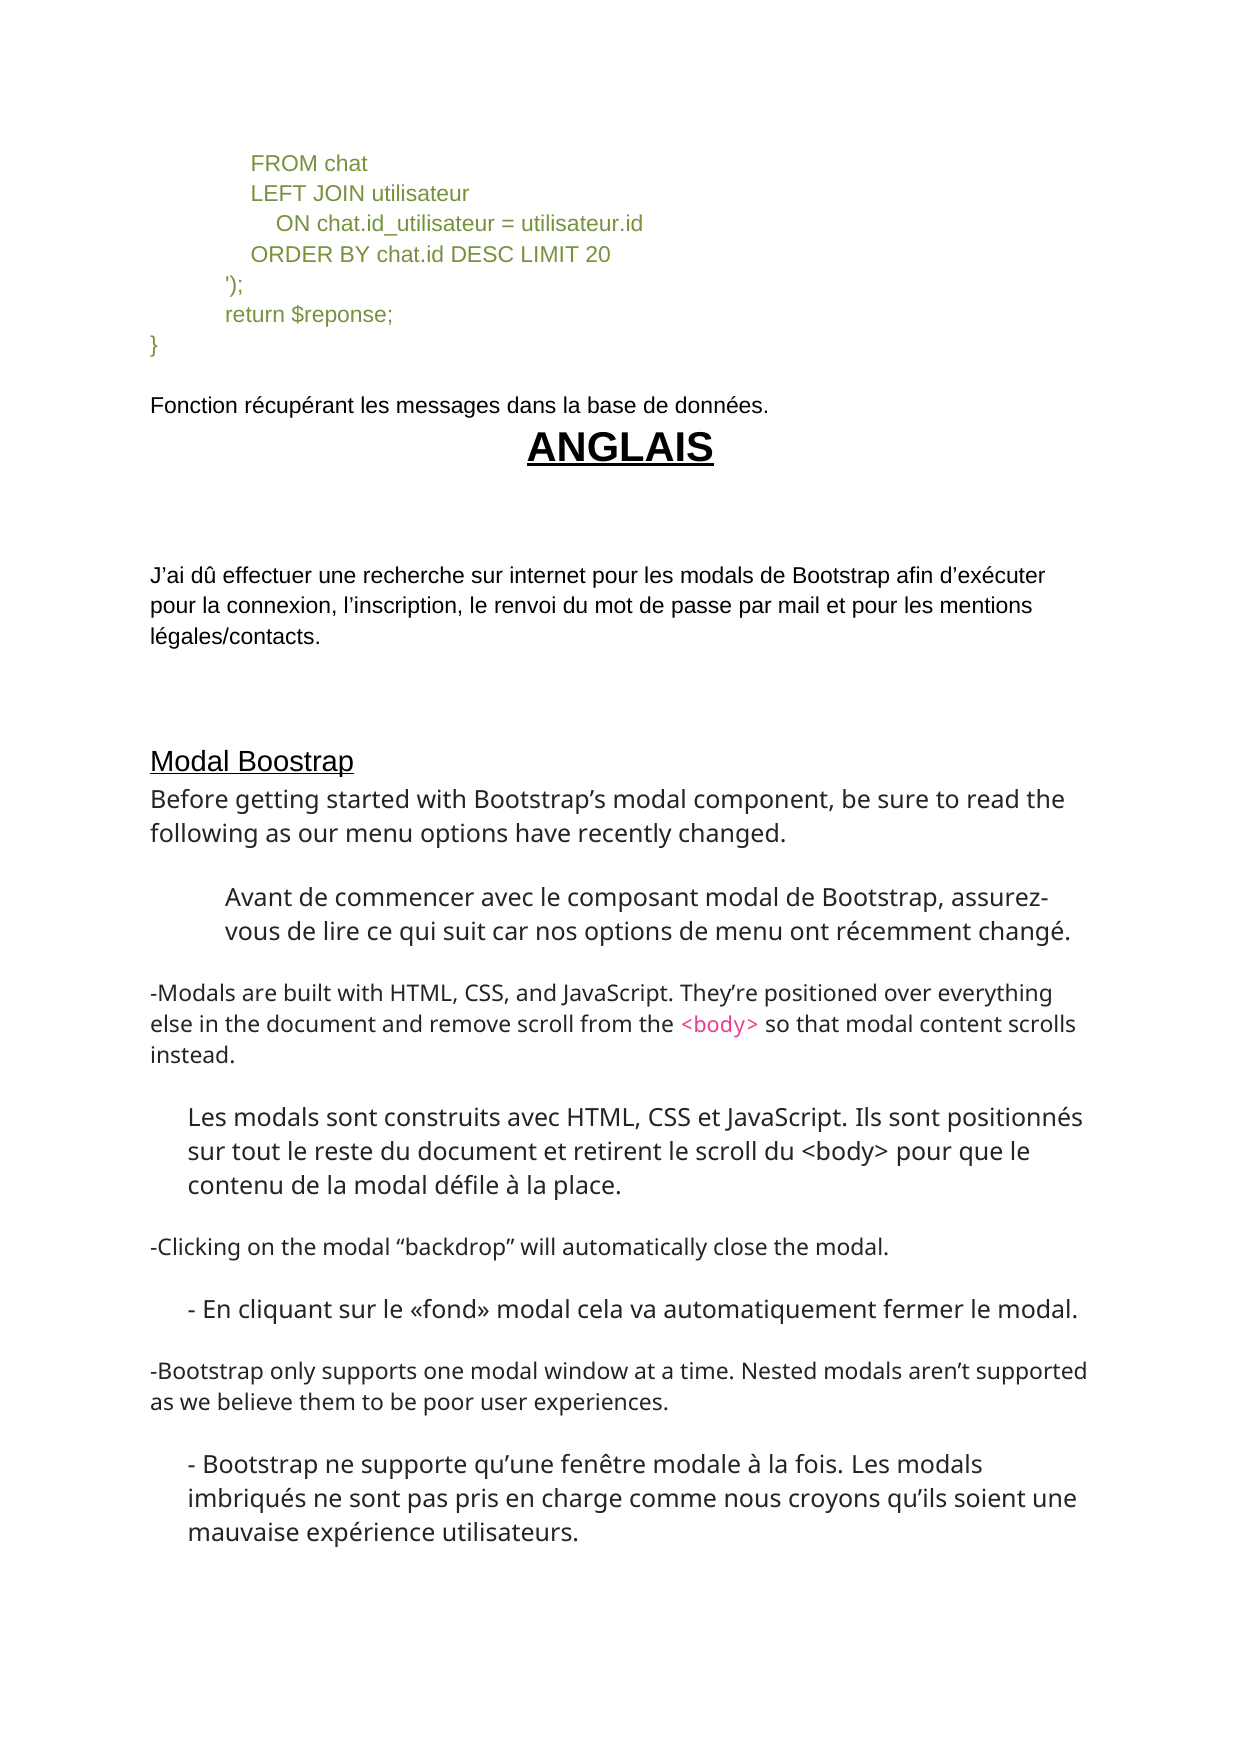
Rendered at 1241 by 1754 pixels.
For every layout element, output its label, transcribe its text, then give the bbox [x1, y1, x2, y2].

text ON chat.id_utilisateur = utilisateur.id [150, 210, 1090, 237]
text ANGLAIS [150, 422, 1090, 470]
text Modal Boostrap [150, 743, 1090, 777]
text ORDER BY chat.id DESC LIMIT 20 [150, 241, 1090, 267]
text } [150, 331, 1090, 358]
text -Bootstrap only supports one modal window at a time. Nested modals aren’t supported as we believe them to be poor user experiences. [150, 1354, 1090, 1417]
text Fonction récupérant les messages dans la base de données. [150, 392, 1090, 418]
text - Bootstrap ne supporte qu’une fenêtre modale à la fois. Les modals imbriqués ne sont pas pris en charge comme nous croyons qu’ils soient une mauvaise expérience utilisateurs. [187, 1446, 1090, 1548]
text '); [150, 271, 1090, 297]
text FROM chat [150, 150, 1090, 176]
text Les modals sont construits avec HTML, CSS et JavaScript. Ils sont positionnés sur tout le reste du document et retirent le scroll du <body> pour que le contenu de la modal défile à la place. [187, 1099, 1090, 1202]
text - En cliquant sur le «fond» modal cela va automatiquement fermer le modal. [150, 1291, 1090, 1325]
text Avant de commencer avec le composant modal de Bootstrap, assurez-vous de lire ce qui suit car nos options de menu ont récemment changé. [225, 879, 1090, 947]
text J’ai dû effectuer une recherche sur internet pour les modals de Bootstrap afin d’exécuter pour la connexion, l’inscription, le renvoi du mot de passe par mail et pour les mentions légales/contacts. [150, 562, 1090, 649]
text Before getting started with Bootstrap’s modal component, be sure to read the following as our menu options have recently changed. [150, 782, 1090, 850]
text -Clicking on the modal “backdrop” will automatically close the modal. [150, 1231, 1090, 1262]
text -Modals are built with HTML, CSS, and JavaScript. They’re positioned over everything else in the document and remove scroll from the <body> so that modal content scrolls instead. [150, 977, 1090, 1070]
text return $reponse; [150, 301, 1090, 327]
text LEFT JOIN utilisateur [150, 180, 1090, 207]
